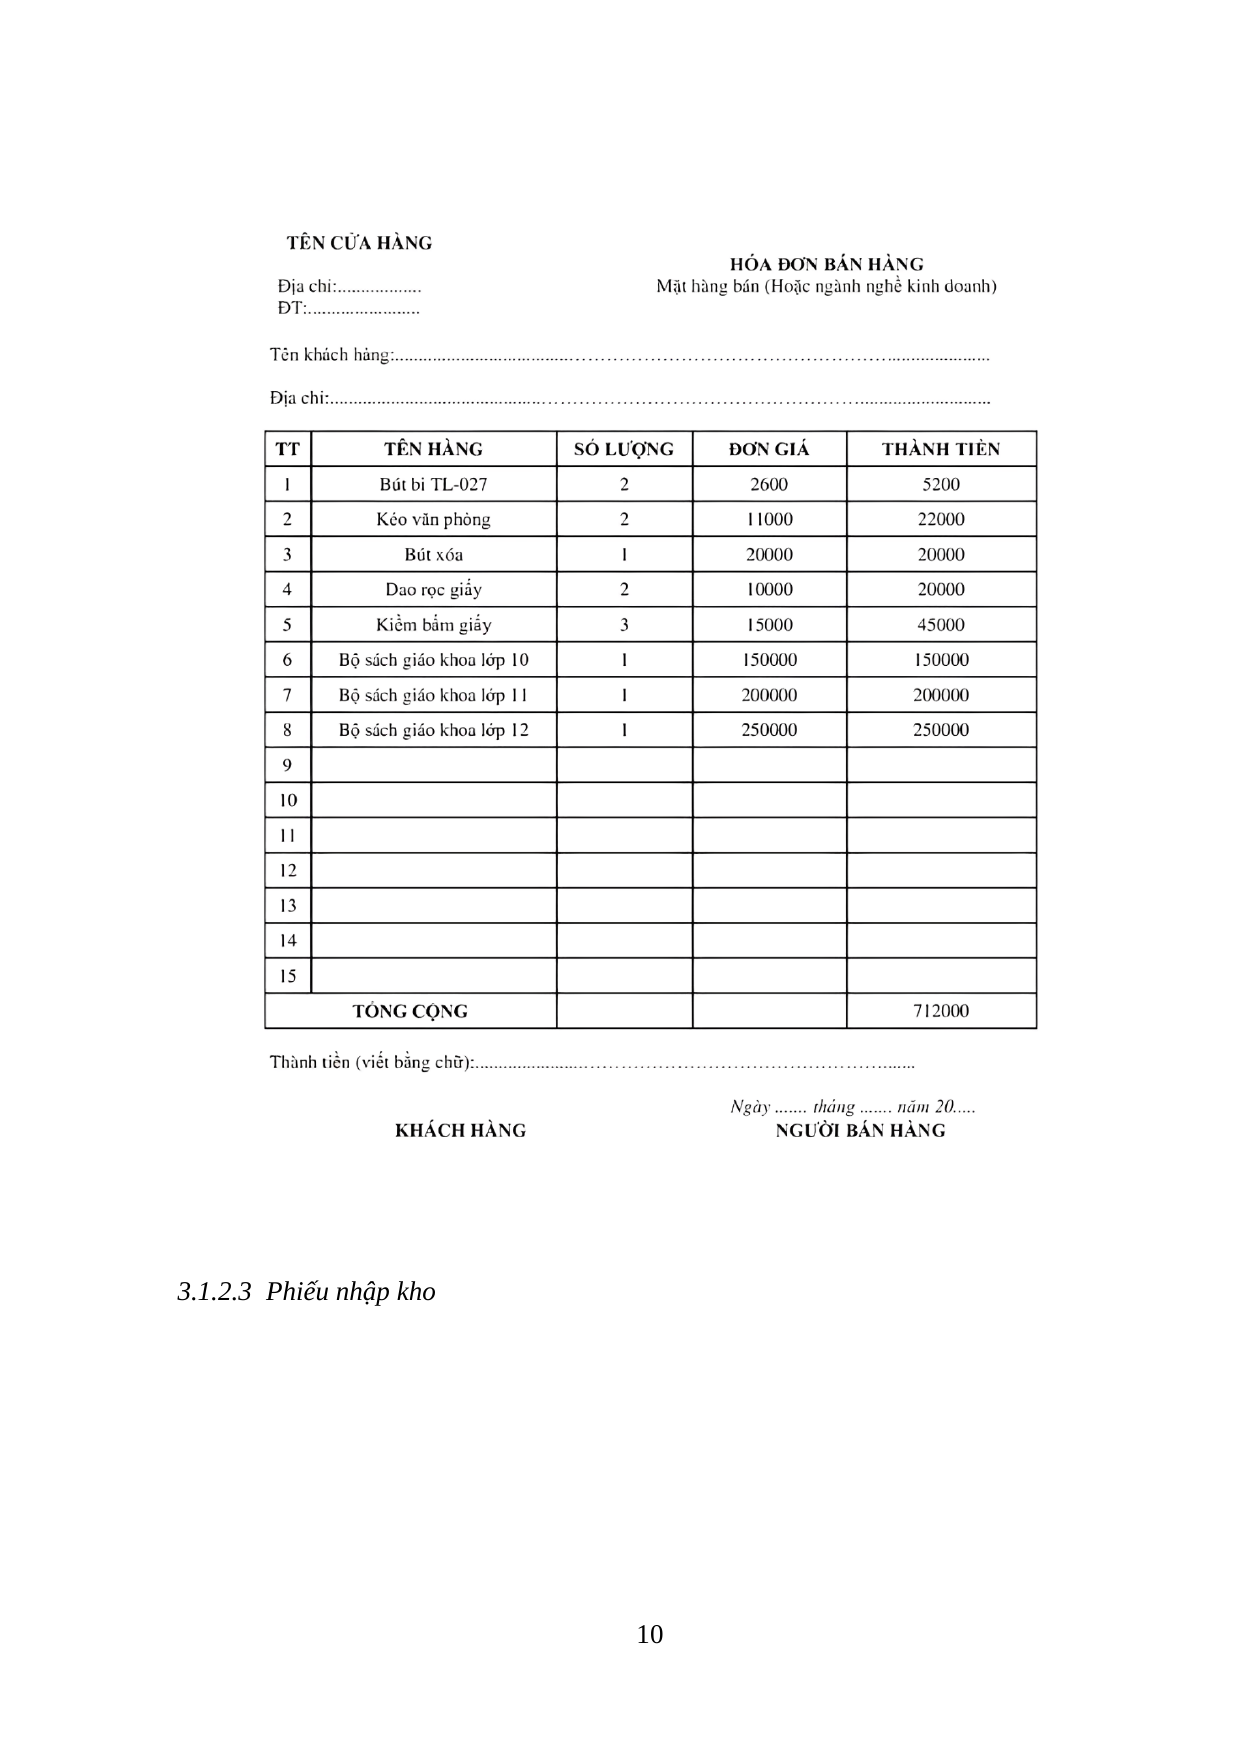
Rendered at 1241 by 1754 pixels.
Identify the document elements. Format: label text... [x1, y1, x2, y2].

picture [177, 177, 1123, 1260]
list Phiếu nhập kho [177, 1275, 1122, 1306]
